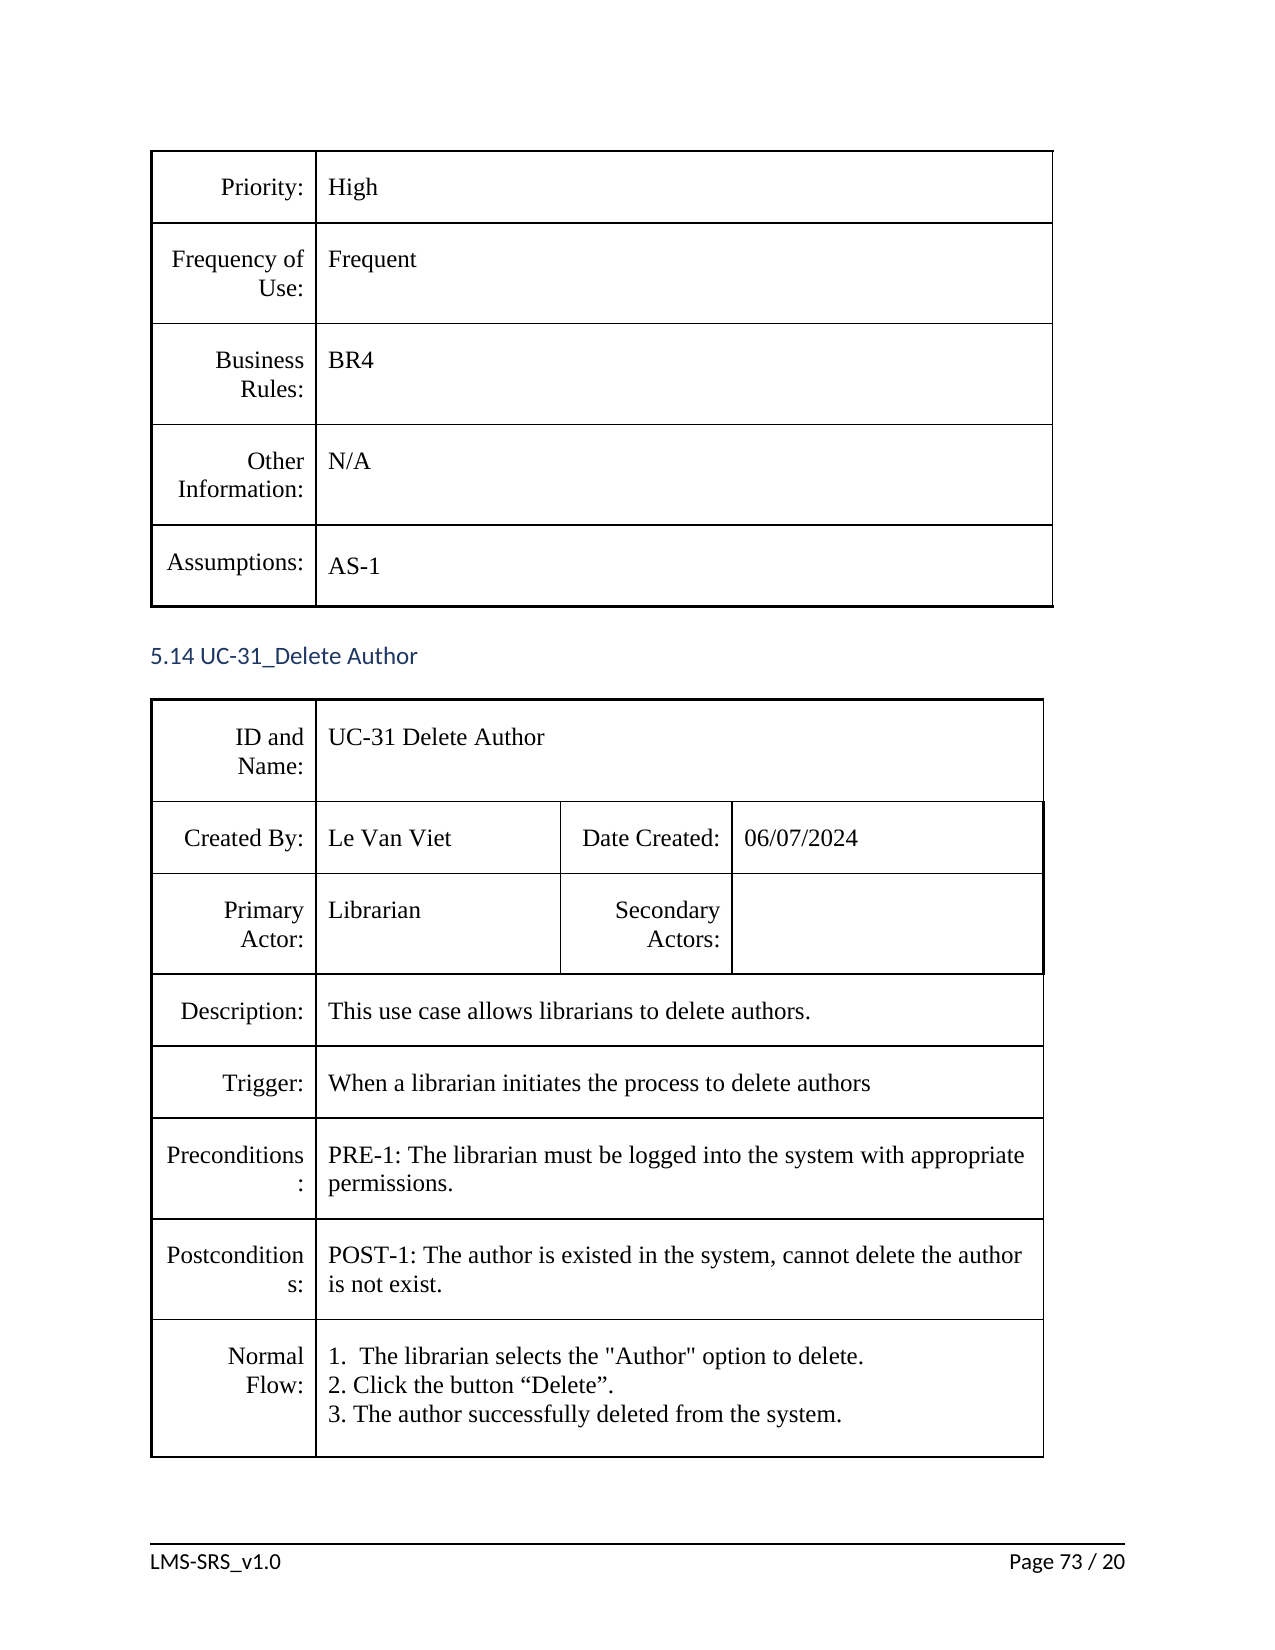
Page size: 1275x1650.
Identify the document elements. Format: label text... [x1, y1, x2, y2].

table_cell Business Rules: [153, 324, 315, 423]
table_cell PRE-1: The librarian must be logged into the system with appropriate permissions. [317, 1119, 1043, 1218]
table_cell Assumptions: [153, 526, 315, 604]
subtitle 5.14 UC-31_Delete Author [150, 640, 1125, 670]
table_cell Other Information: [153, 425, 315, 524]
table_cell This use case allows librarians to delete authors. [317, 975, 1043, 1045]
table_cell Created By: [153, 802, 315, 873]
table_cell Frequent [317, 224, 1052, 323]
table_cell Librarian [317, 874, 560, 973]
table_cell 1. The librarian selects the "Author" option to delete. 2. Click the button “Delete”. 3. The author successfully deleted from the system. [317, 1320, 1043, 1456]
table_cell Date Created: [561, 802, 731, 873]
table_header UC-31 Delete Author [317, 701, 1043, 801]
table_cell Le Van Viet [317, 802, 560, 873]
table_cell 06/07/2024 [733, 802, 1042, 873]
table_cell Normal Flow: [153, 1320, 315, 1456]
table_cell BR4 [317, 324, 1052, 423]
table_cell Secondary Actors: [561, 874, 731, 973]
table_cell Postconditions: [153, 1220, 315, 1319]
table_cell When a librarian initiates the process to delete authors [317, 1047, 1043, 1117]
table_cell AS-1 [317, 526, 1052, 604]
table_cell Description: [153, 975, 315, 1045]
table_cell N/A [317, 425, 1052, 524]
table_cell Trigger: [153, 1047, 315, 1117]
table_cell Primary Actor: [153, 874, 315, 973]
table_cell High [317, 152, 1052, 222]
table_header ID and Name: [153, 701, 315, 801]
table_cell Priority: [153, 152, 315, 222]
table_cell Preconditions: [153, 1119, 315, 1218]
table_cell POST-1: The author is existed in the system, cannot delete the author is not exist. [317, 1220, 1043, 1319]
table_cell Frequency of Use: [153, 224, 315, 323]
table_cell [733, 874, 1042, 973]
